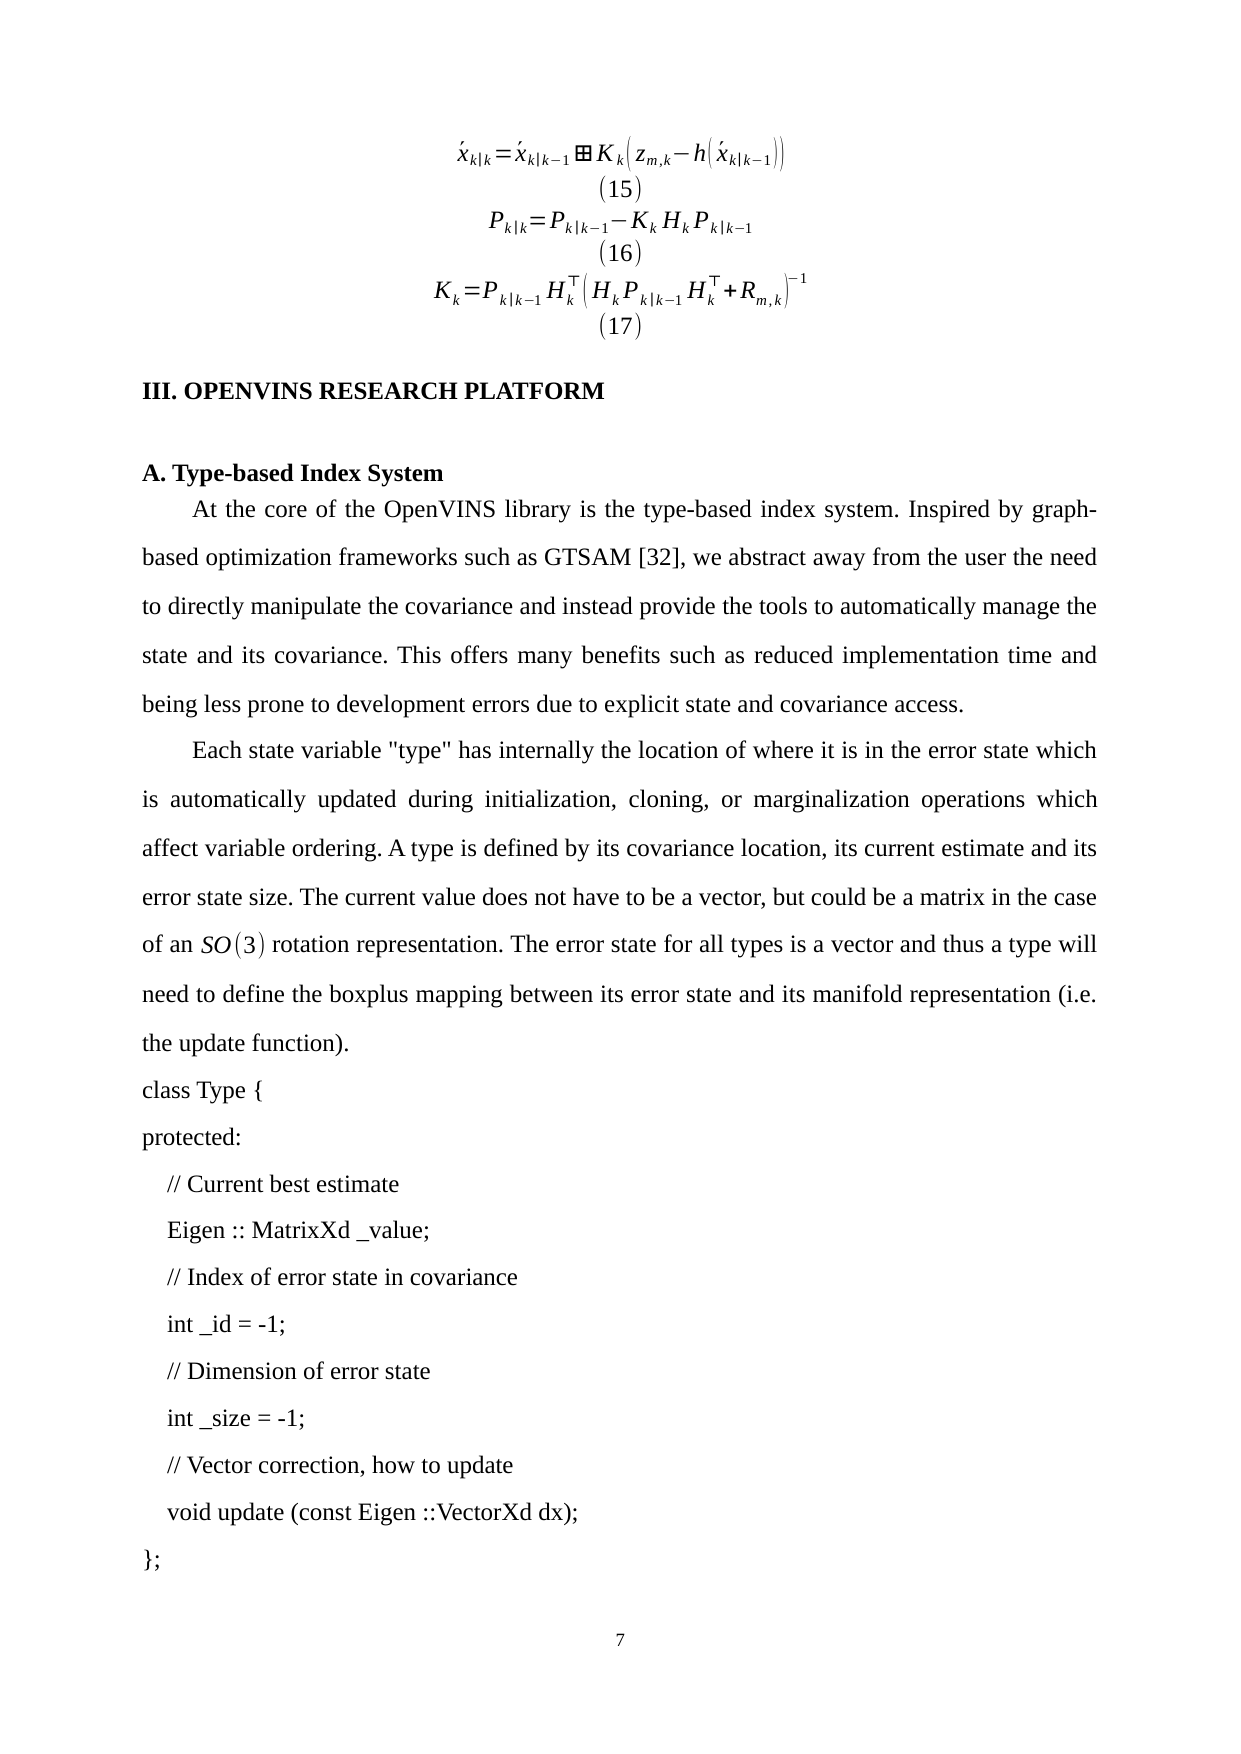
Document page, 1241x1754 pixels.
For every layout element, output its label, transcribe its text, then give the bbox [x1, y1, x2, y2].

text Eigen :: MatrixXd _value; [142, 1214, 1098, 1246]
text // Index of error state in covariance [142, 1261, 1098, 1293]
text A. Type-based Index System [142, 456, 1098, 488]
text Each state variable "type" has internally the location of where it is in the error state which is automatically updated during initialization, cloning, or marginalization operations which affect variable ordering. A type is defined by its covariance location, its current estimate and its error state size. The current value does not have to be a vector, but could be a matrix in the case of an rotation representation. The error state for all types is a vector and thus a type will need to define the boxplus mapping between its error state and its manifold representation (i.e. the update function). [142, 734, 1098, 1059]
text // Dimension of error state [142, 1354, 1098, 1387]
text // Current best estimate [142, 1167, 1098, 1199]
text protected: [142, 1120, 1098, 1152]
text int _id = -1; [142, 1307, 1098, 1340]
text III. OPENVINS RESEARCH PLATFORM [142, 374, 1098, 407]
text int _size = -1; [142, 1401, 1098, 1434]
text }; [142, 1542, 1098, 1574]
text void update (const Eigen ::VectorXd dx); [142, 1495, 1098, 1527]
text At the core of the OpenVINS library is the type-based index system. Inspired by graph-based optimization frameworks such as GTSAM [32], we abstract away from the user the need to directly manipulate the covariance and instead provide the tools to automatically manage the state and its covariance. This offers many benefits such as reduced implementation time and being less prone to development errors due to explicit state and covariance access. [142, 492, 1098, 719]
text // Vector correction, how to update [142, 1448, 1098, 1481]
text class Type { [142, 1073, 1098, 1106]
